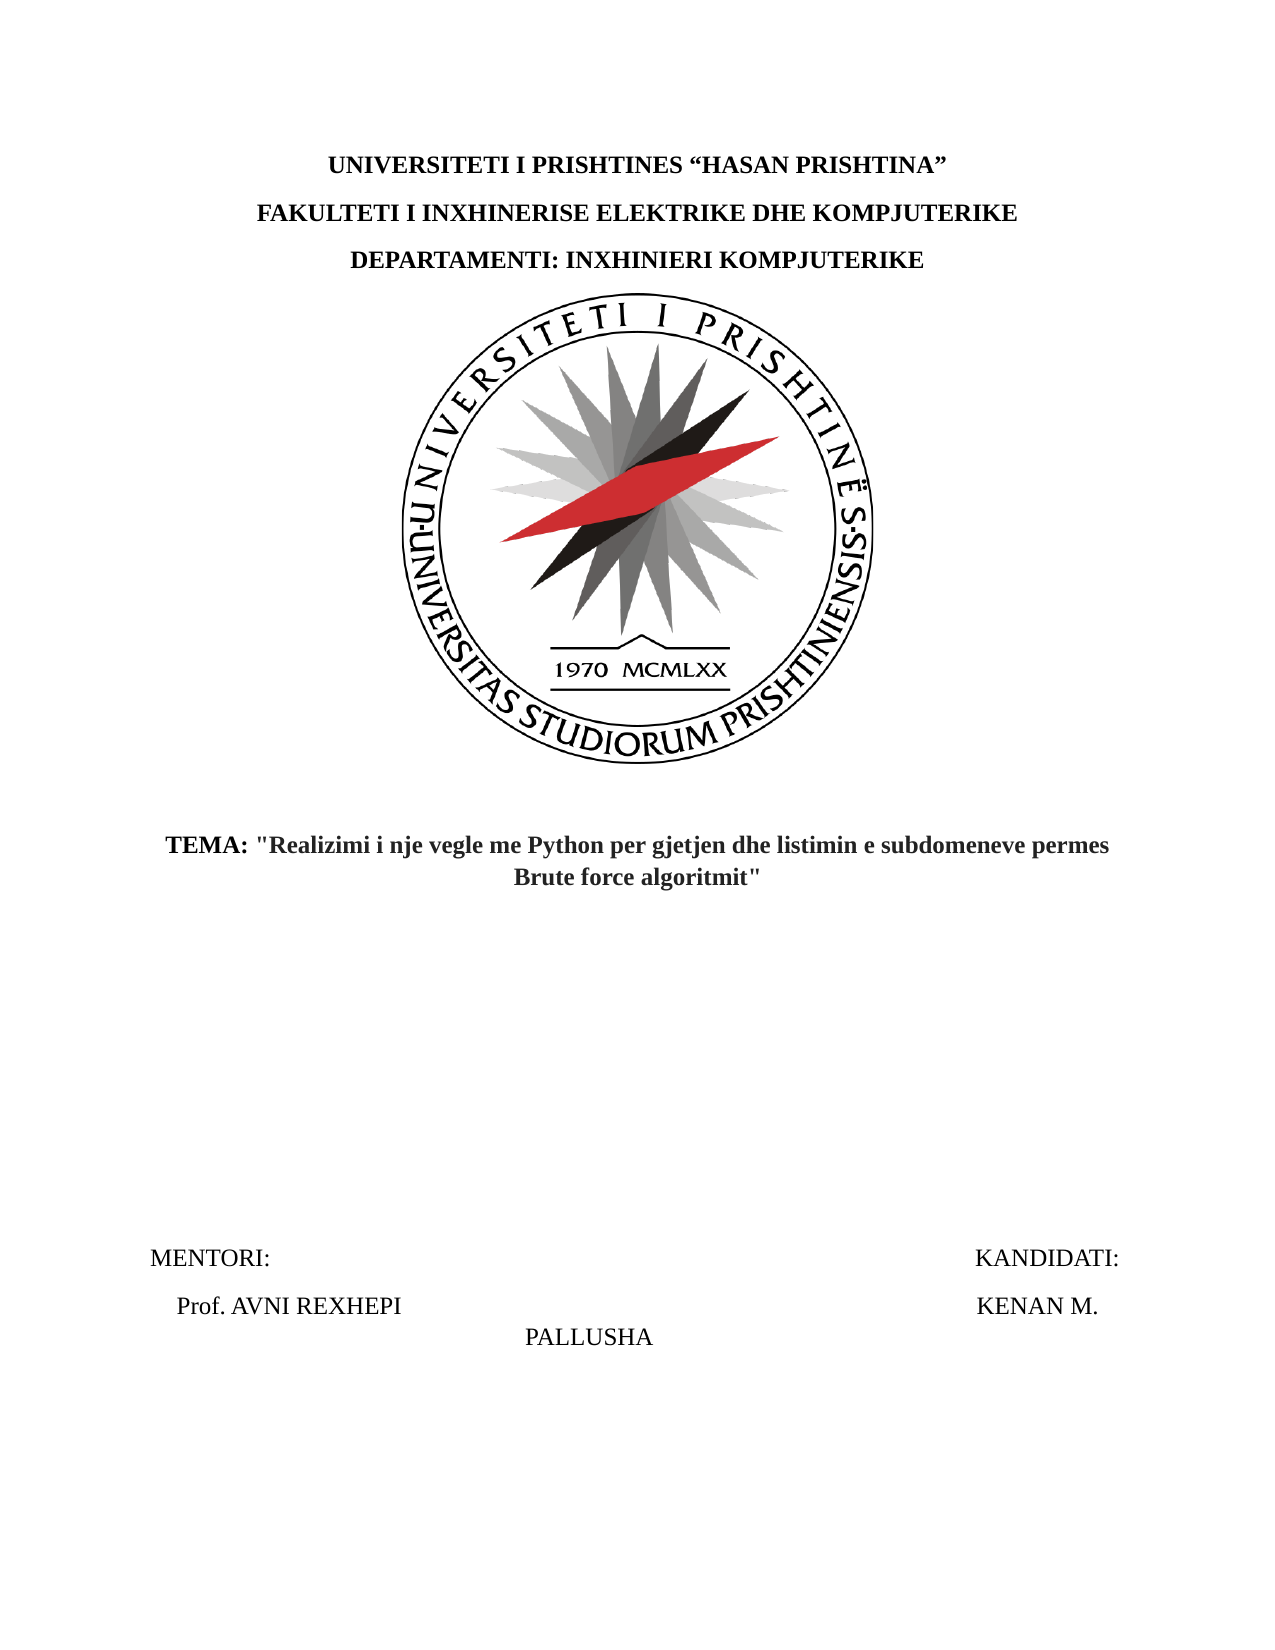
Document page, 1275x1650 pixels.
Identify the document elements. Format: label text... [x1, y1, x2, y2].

text FAKULTETI I INXHINERISE ELEKTRIKE DHE KOMPJUTERIKE [150, 198, 1125, 226]
text MENTORI: KANDIDATI: [150, 1243, 1125, 1272]
text TEMA: "Realizimi i nje vegle me Python per gjetjen dhe listimin e subdomeneve permes Brute force algoritmit" [150, 831, 1125, 890]
text UNIVERSITETI I PRISHTINES “HASAN PRISHTINA” [150, 150, 1125, 179]
picture [401, 293, 874, 764]
text DEPARTAMENTI: INXHINIERI KOMPJUTERIKE [150, 245, 1125, 274]
text Prof. AVNI REXHEPI KENAN M. PALLUSHA [150, 1291, 1125, 1351]
